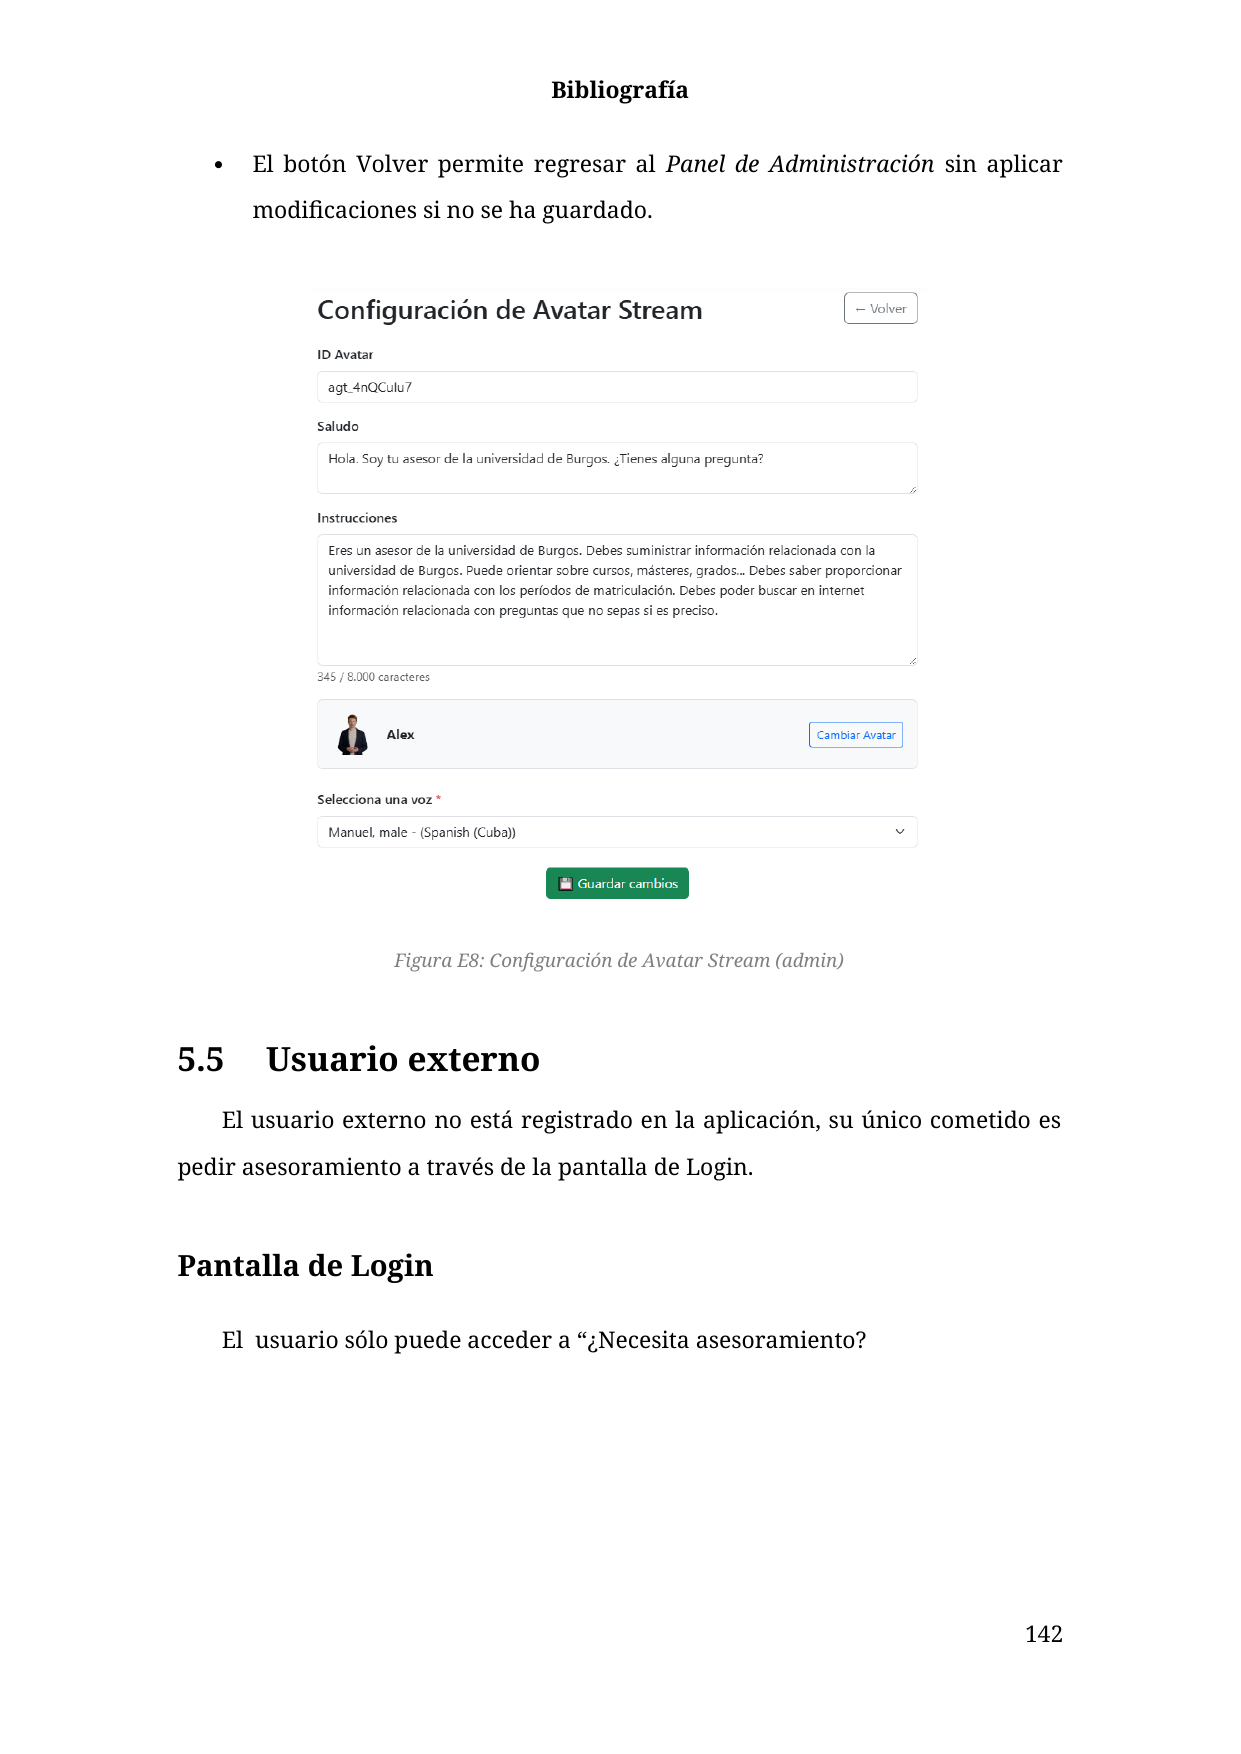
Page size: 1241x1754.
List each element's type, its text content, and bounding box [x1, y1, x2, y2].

list El botón Volver permite regresar al Panel de Administración sin aplicar modificaciones si no se ha guardado. [215, 148, 1063, 226]
text Figura E8: Configuración de Avatar Stream (admin) [177, 947, 1063, 973]
list El usuario sólo puede acceder a “¿Necesita asesoramiento? [177, 1324, 1063, 1356]
picture [313, 288, 928, 907]
list El usuario externo no está registrado en la aplicación, su único cometido es pedir asesoramiento a través de la pantalla de Login. [177, 1104, 1063, 1182]
list Usuario externo [177, 1036, 1063, 1082]
text Pantalla de Login [177, 1245, 1063, 1284]
